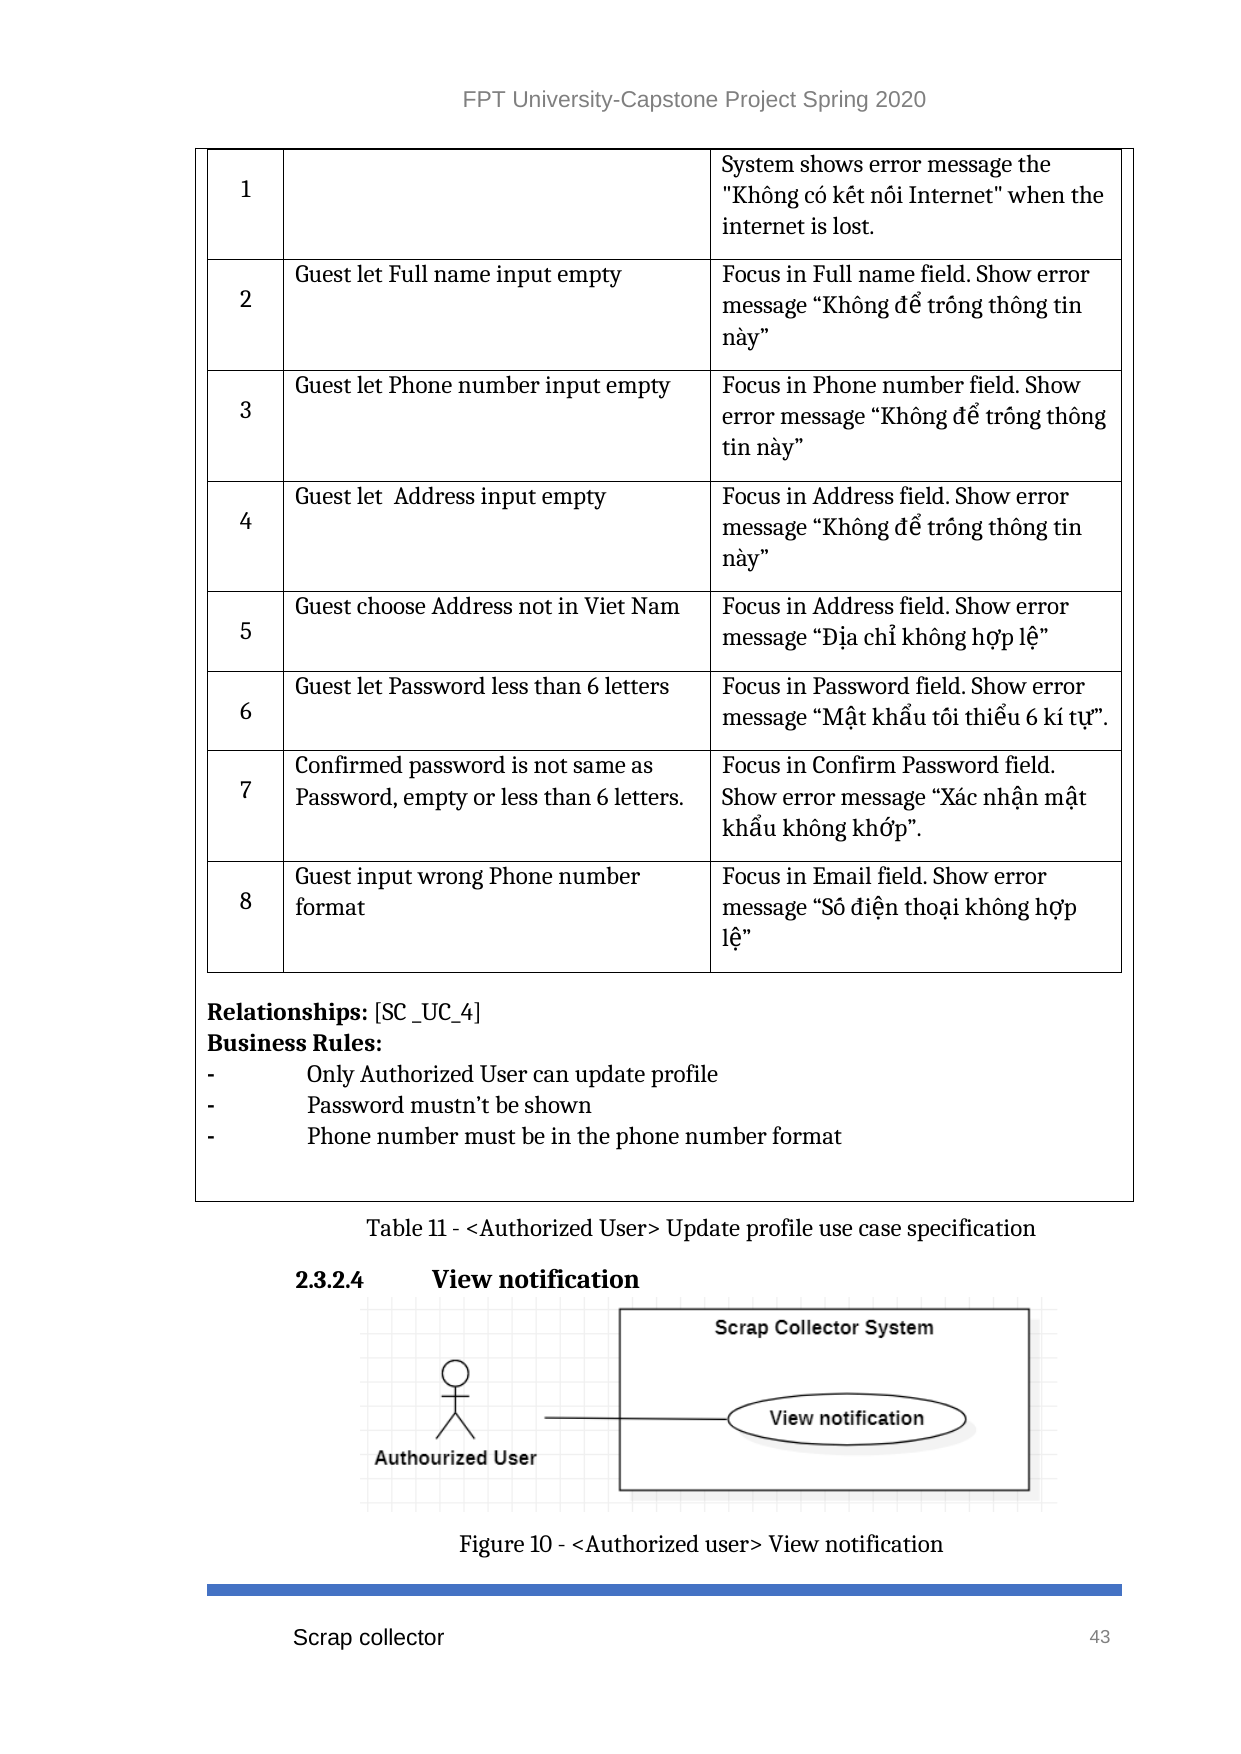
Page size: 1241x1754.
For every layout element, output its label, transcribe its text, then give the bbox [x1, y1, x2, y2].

text Figure 10 - <Authorized user> View notification [207, 1530, 1122, 1559]
text Table 11 - <Authorized User> Update profile use case specification [207, 1214, 1122, 1243]
picture [360, 1297, 1058, 1512]
list View notification [295, 1264, 1122, 1295]
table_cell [196, 149, 1133, 1201]
